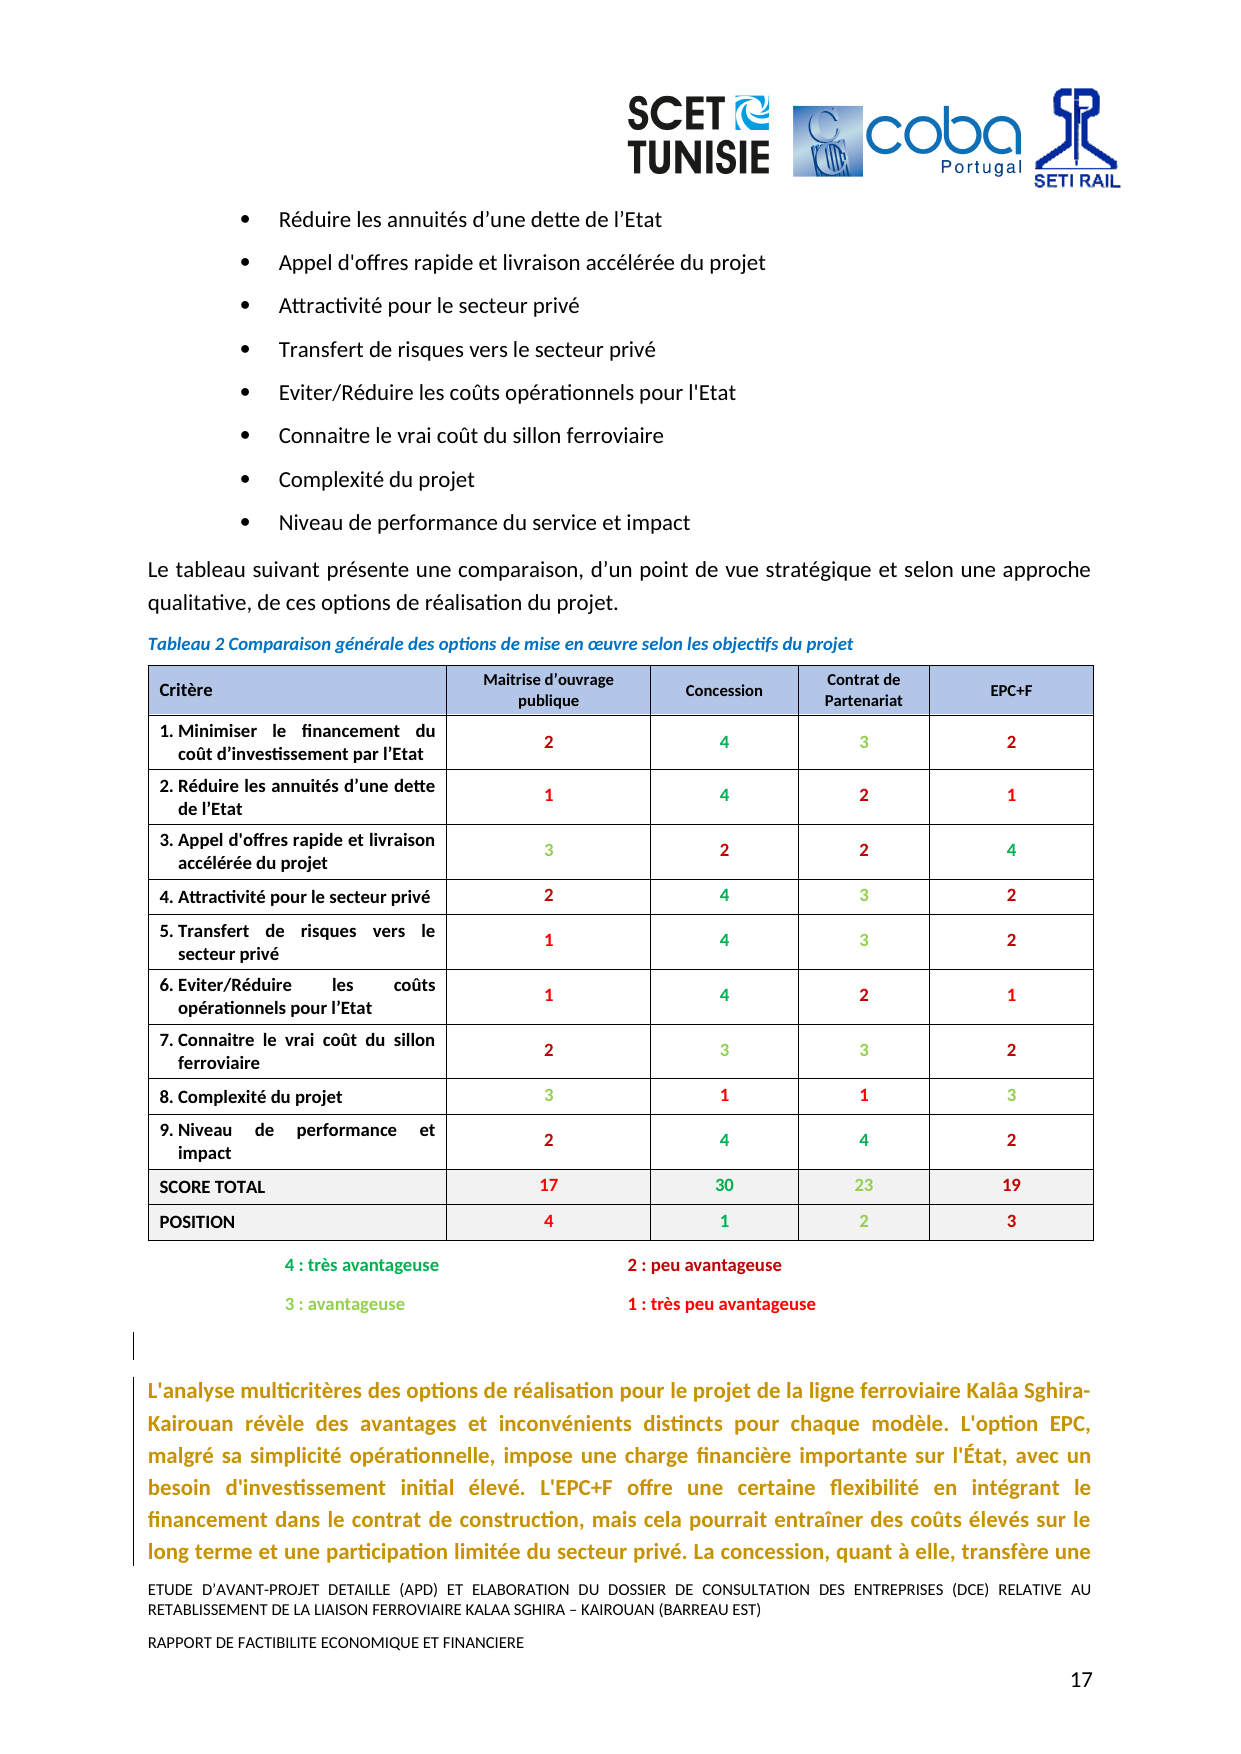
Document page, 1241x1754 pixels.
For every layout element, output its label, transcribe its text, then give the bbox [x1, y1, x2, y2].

table_cell 4 [651, 1115, 798, 1168]
table_cell 1 [651, 1079, 798, 1114]
table_cell 2 [651, 825, 798, 878]
table_cell Eviter/Réduire les coûts opérationnels pour l’Etat [149, 970, 446, 1023]
text Le tableau suivant présente une comparaison, d’un point de vue stratégique et selon une approche qualitative, de ces options de réalisation du projet. [148, 556, 1093, 616]
table_cell 4 [651, 915, 798, 969]
table_cell 2 [447, 1115, 650, 1168]
table_cell 2 [930, 915, 1093, 969]
table_cell 2 [447, 716, 650, 769]
table_cell 1 [447, 970, 650, 1023]
table_cell 4 [651, 716, 798, 769]
table_header 4 : très avantageuse [273, 1241, 616, 1280]
table_cell 2 [930, 880, 1093, 914]
table_cell POSITION [149, 1205, 446, 1240]
table_cell 3 [930, 1205, 1093, 1240]
table_cell Connaitre le vrai coût du sillon ferroviaire [149, 1025, 446, 1078]
table_cell Niveau de performance et impact [149, 1115, 446, 1168]
table_cell 3 [799, 915, 929, 969]
table_cell Transfert de risques vers le secteur privé [149, 915, 446, 969]
table_cell 3 [799, 880, 929, 914]
table_cell 1 [930, 970, 1093, 1023]
table_cell 2 [447, 880, 650, 914]
table_cell Attractivité pour le secteur privé [149, 880, 446, 914]
table_cell 1 [651, 1205, 798, 1240]
table_header Concession [651, 666, 798, 714]
table_header 2 : peu avantageuse [616, 1241, 967, 1280]
table_cell 3 [799, 1025, 929, 1078]
table_cell 2 [930, 1115, 1093, 1168]
table_header Contrat de Partenariat [799, 666, 929, 714]
table_cell 23 [799, 1170, 929, 1204]
table_cell Appel d'offres rapide et livraison accélérée du projet [149, 825, 446, 878]
table_cell 4 [651, 970, 798, 1023]
table_cell 3 [447, 825, 650, 878]
table_cell 4 [447, 1205, 650, 1240]
table_cell 3 [447, 1079, 650, 1114]
table_cell 3 [799, 716, 929, 769]
table_cell 2 [799, 1205, 929, 1240]
table_cell Minimiser le financement du coût d’investissement par l’Etat [149, 716, 446, 769]
list Complexité du projet [241, 465, 1093, 493]
list Eviter/Réduire les coûts opérationnels pour l'Etat [241, 378, 1093, 406]
table_cell 3 [651, 1025, 798, 1078]
table_cell 4 [799, 1115, 929, 1168]
table_cell 30 [651, 1170, 798, 1204]
table_cell 2 [799, 825, 929, 878]
table_cell 2 [447, 1025, 650, 1078]
table_header EPC+F [930, 666, 1093, 714]
table_header Maitrise d’ouvrage publique [447, 666, 650, 714]
table_cell 2 [799, 770, 929, 824]
table_cell 2 [930, 716, 1093, 769]
table_cell 17 [447, 1170, 650, 1204]
list Transfert de risques vers le secteur privé [241, 335, 1093, 363]
table_cell Réduire les annuités d’une dette de l’Etat [149, 770, 446, 824]
table_cell 2 [799, 970, 929, 1023]
table_cell 1 [447, 915, 650, 969]
list Appel d'offres rapide et livraison accélérée du projet [241, 248, 1093, 276]
table_cell 19 [930, 1170, 1093, 1204]
table_header Critère [149, 666, 446, 714]
table_cell 2 [930, 1025, 1093, 1078]
table_cell 1 [799, 1079, 929, 1114]
table_cell 1 [447, 770, 650, 824]
table_cell 1 [930, 770, 1093, 824]
table_cell 1 : très peu avantageuse [616, 1280, 967, 1319]
table_cell SCORE TOTAL [149, 1170, 446, 1204]
table_cell 3 [930, 1079, 1093, 1114]
table_cell Complexité du projet [149, 1079, 446, 1114]
list Réduire les annuités d’une dette de l’Etat [241, 205, 1093, 233]
table_cell 4 [651, 770, 798, 824]
picture [624, 86, 1123, 189]
list Attractivité pour le secteur privé [241, 291, 1093, 319]
table_cell 3 : avantageuse [273, 1280, 616, 1319]
table_cell 4 [651, 880, 798, 914]
table_cell 4 [930, 825, 1093, 878]
list Niveau de performance du service et impact [241, 508, 1093, 536]
text Tableau 2 Comparaison générale des options de mise en œuvre selon les objectifs du projet [148, 632, 1093, 655]
list Connaitre le vrai coût du sillon ferroviaire [241, 421, 1093, 449]
